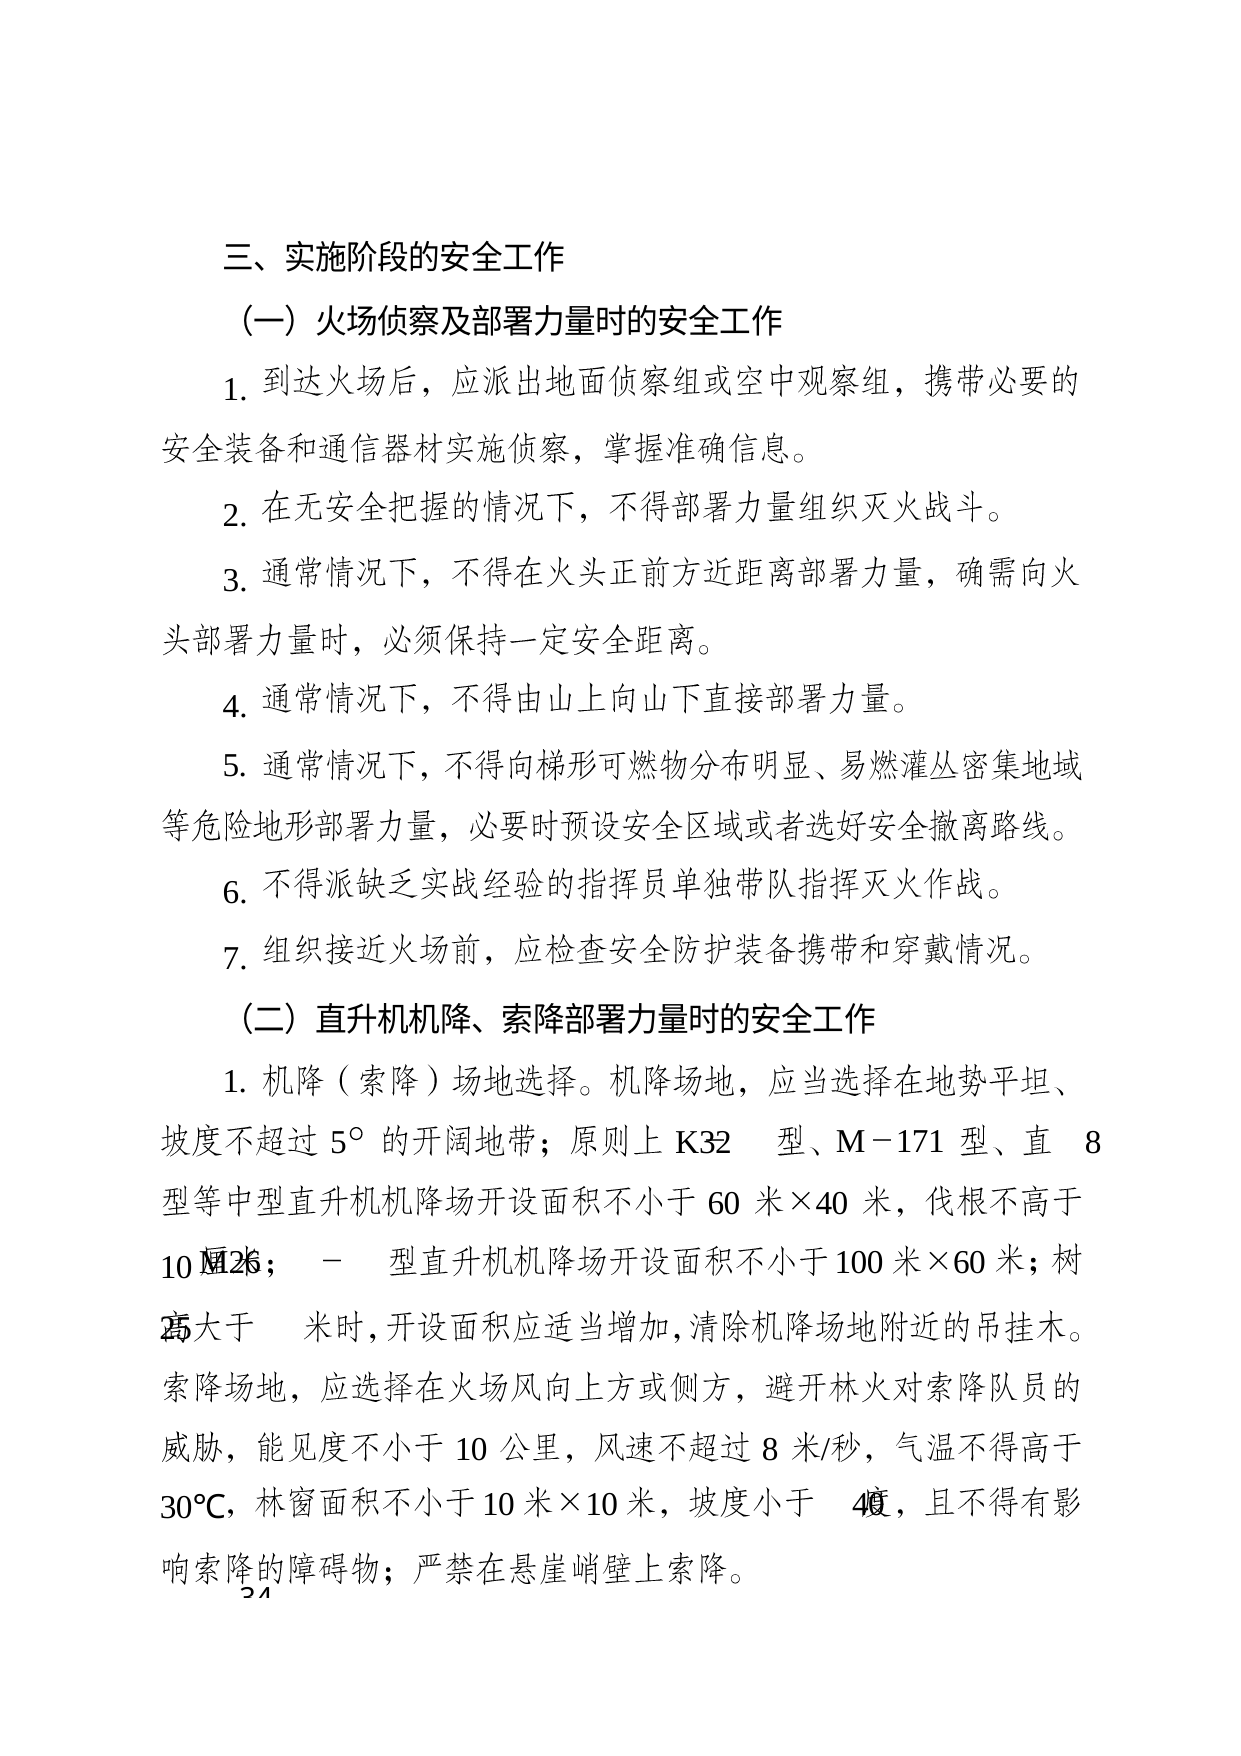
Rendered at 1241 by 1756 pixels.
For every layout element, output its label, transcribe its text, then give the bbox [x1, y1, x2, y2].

picture [260, 554, 1111, 592]
picture [752, 1183, 849, 1201]
text M 171 [148, 1121, 945, 1159]
picture [159, 807, 1110, 846]
text 三、实施阶段的安全工作 [222, 231, 1126, 279]
picture [260, 931, 1079, 969]
picture [159, 1308, 296, 1347]
picture [159, 1369, 1113, 1407]
picture [301, 1308, 1112, 1347]
picture [260, 866, 1048, 904]
picture [261, 1062, 1113, 1101]
picture [993, 1241, 1110, 1279]
picture [498, 1429, 1113, 1443]
text （一）火场侦察及部署力量时的安全工作 [222, 295, 1126, 343]
text 30℃ [159, 1443, 1126, 1529]
picture [727, 1193, 735, 1201]
picture [260, 488, 1048, 527]
text 5. [222, 746, 1126, 784]
picture [861, 1183, 1113, 1221]
picture [159, 1550, 790, 1589]
picture [260, 680, 953, 718]
picture [159, 1429, 488, 1443]
text （二）直升机机降、索降部署力量时的安全工作 [222, 993, 1126, 1041]
picture [159, 430, 853, 468]
text 10 [159, 1201, 1126, 1286]
picture [957, 1122, 1102, 1161]
picture [835, 1193, 843, 1201]
picture [159, 1183, 741, 1201]
picture [260, 363, 1111, 401]
picture [159, 621, 759, 660]
